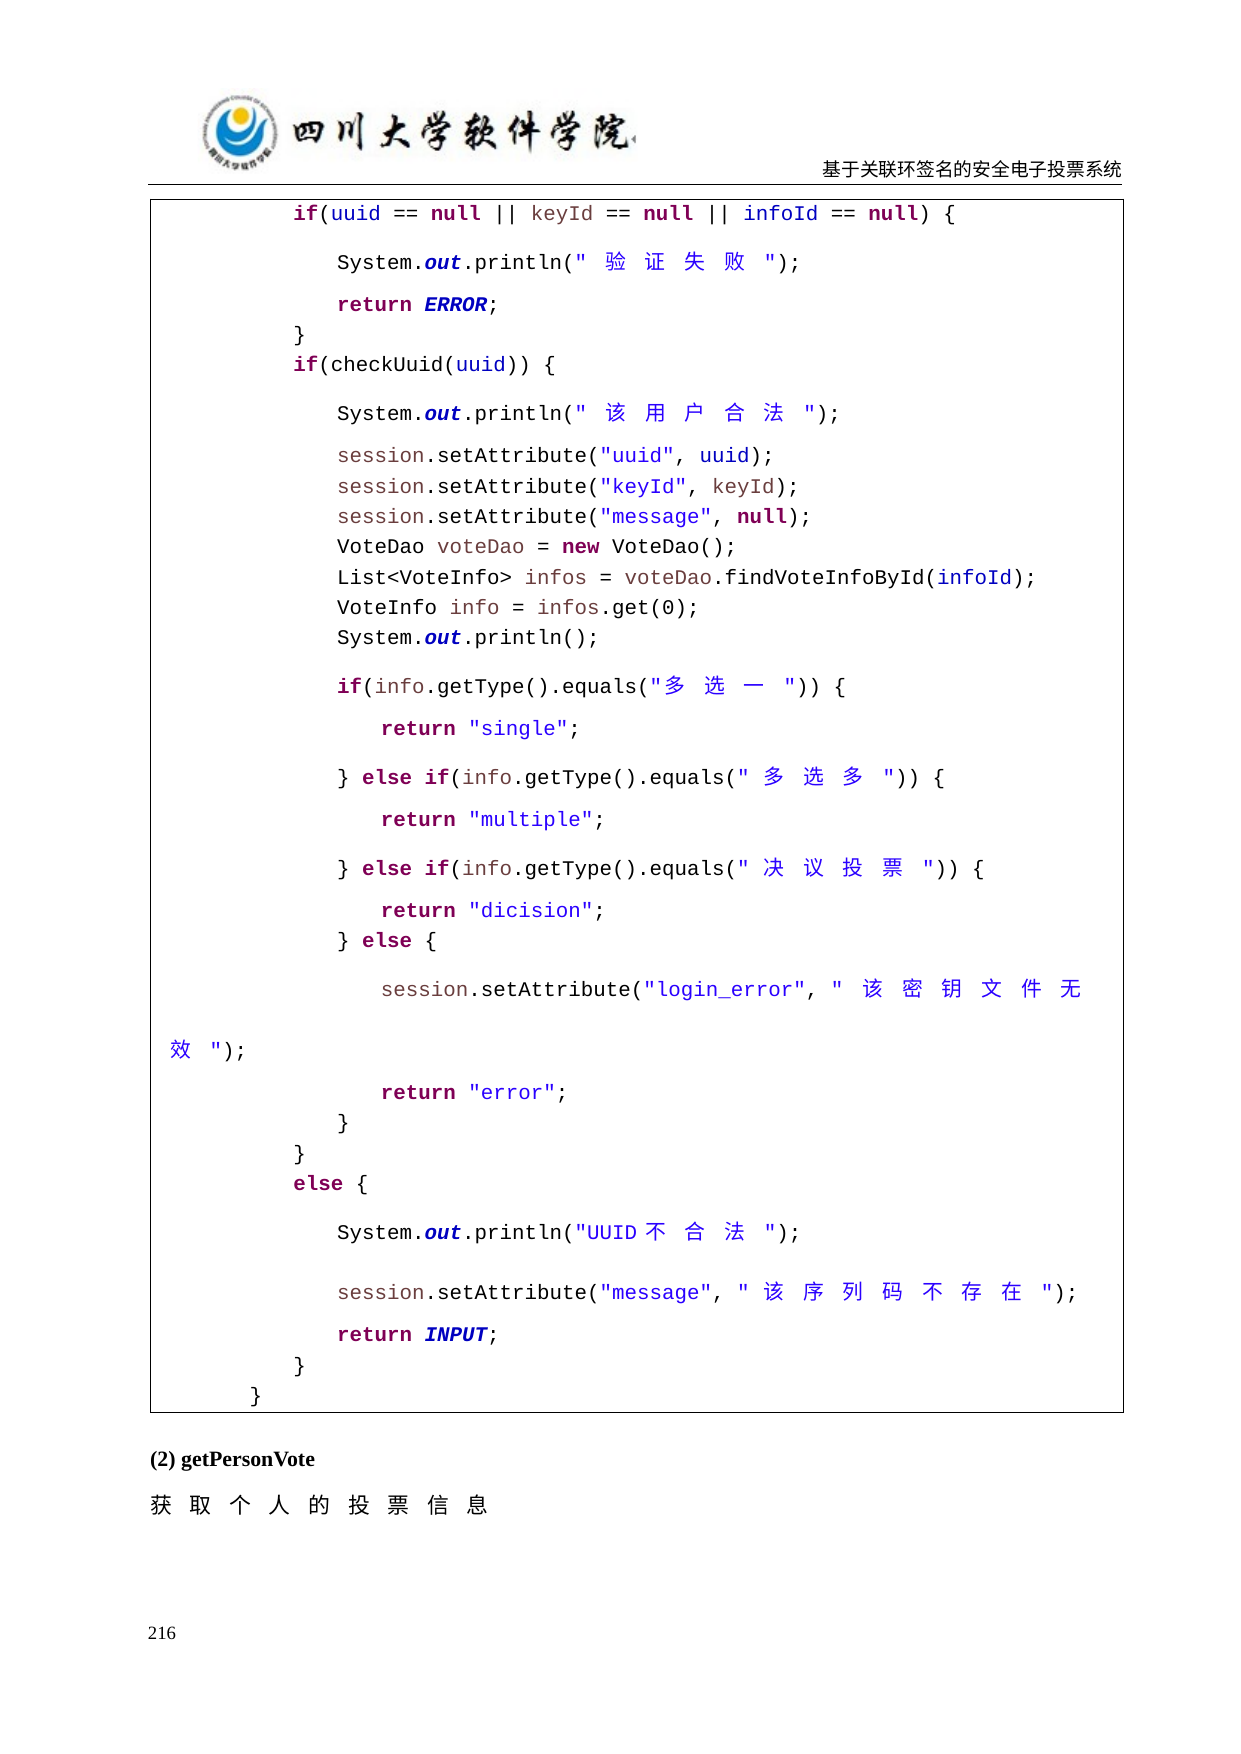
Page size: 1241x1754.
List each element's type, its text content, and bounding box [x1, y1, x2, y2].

picture [197, 88, 639, 177]
text 获取个人的投票信息 [150, 1474, 1120, 1534]
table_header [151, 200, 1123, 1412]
text (2) getPersonVote [150, 1443, 1120, 1474]
